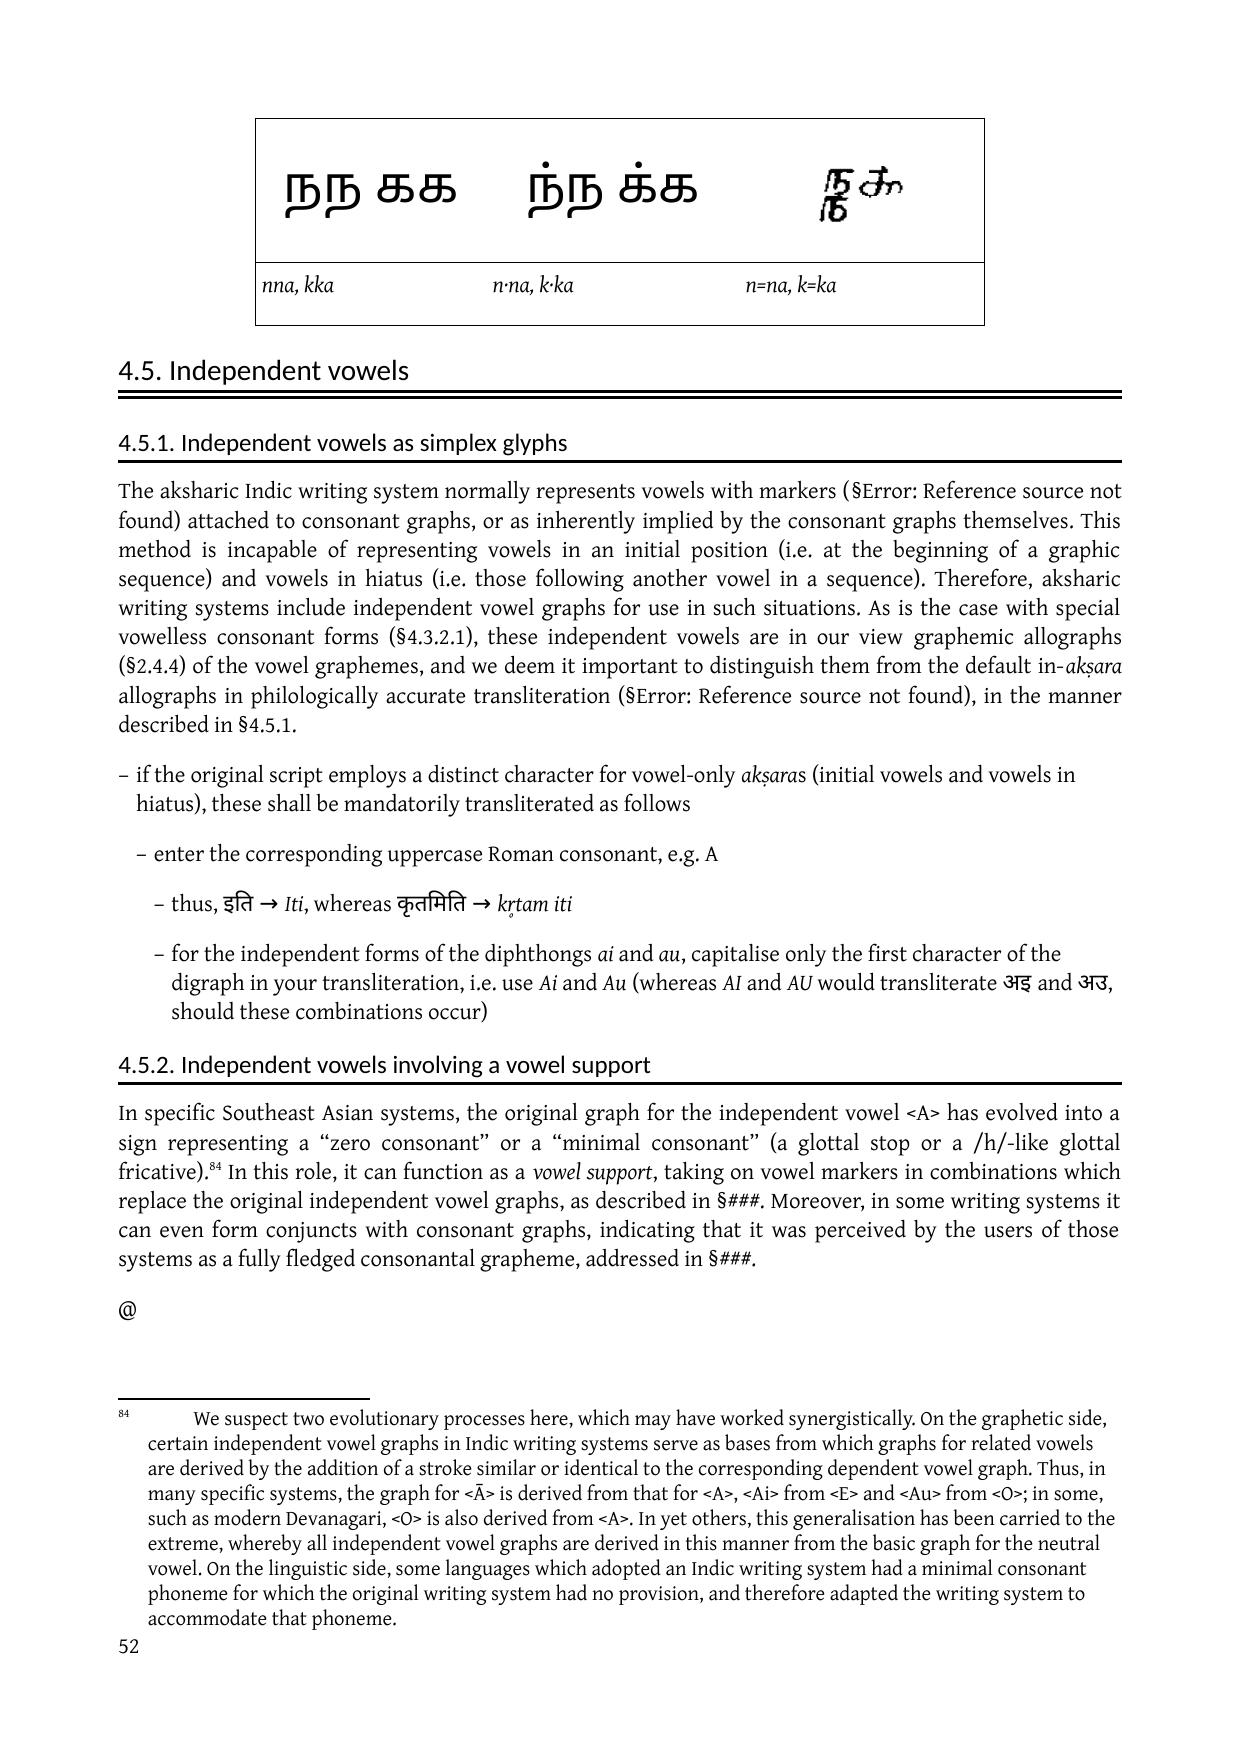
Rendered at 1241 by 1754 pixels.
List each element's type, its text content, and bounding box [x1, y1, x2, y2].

table_cell nna, kka [256, 263, 486, 324]
text In specific Southeast Asian systems, the original graph for the independent vowel <A> has evolved into a sign representing a “zero consonant” or a “minimal consonant” (a glottal stop or a /h/-like glottal fricative). In this role, it can function as a vowel support, taking on vowel markers in combinations which replace the original independent vowel graphs, as described in §###. Moreover, in some writing systems it can even form conjuncts with consonant graphs, indicating that it was perceived by the users of those systems as a fully fledged consonantal grapheme, addressed in §###. [118, 1097, 1122, 1272]
table_cell n=na, k=ka [740, 263, 984, 324]
list enter the corresponding uppercase Roman consonant, e.g. A [136, 838, 1122, 867]
subtitle Independent vowels as simplex glyphs [118, 424, 1122, 460]
table_cell n·na, k·ka [486, 263, 739, 324]
subtitle Independent vowels [118, 351, 1122, 390]
picture [808, 131, 917, 250]
table_cell ந்ந க்க [486, 119, 739, 262]
table_cell நந கக [256, 119, 486, 262]
subtitle Independent vowels involving a vowel support [118, 1046, 1122, 1082]
list for the independent forms of the diphthongs ai and au, capitalise only the first character of the digraph in your transliteration, i.e. use Ai and Au (whereas AI and AU would transliterate अइ and अउ, should these combinations occur) [153, 938, 1122, 1026]
table_cell [740, 119, 984, 262]
list thus, इति → Iti, whereas कृतमिति → kr̥tam iti [153, 888, 1122, 917]
text @ [118, 1293, 1122, 1322]
list if the original script employs a distinct character for vowel-only akṣaras (initial vowels and vowels in hiatus), these shall be mandatorily transliterated as follows [118, 759, 1122, 817]
